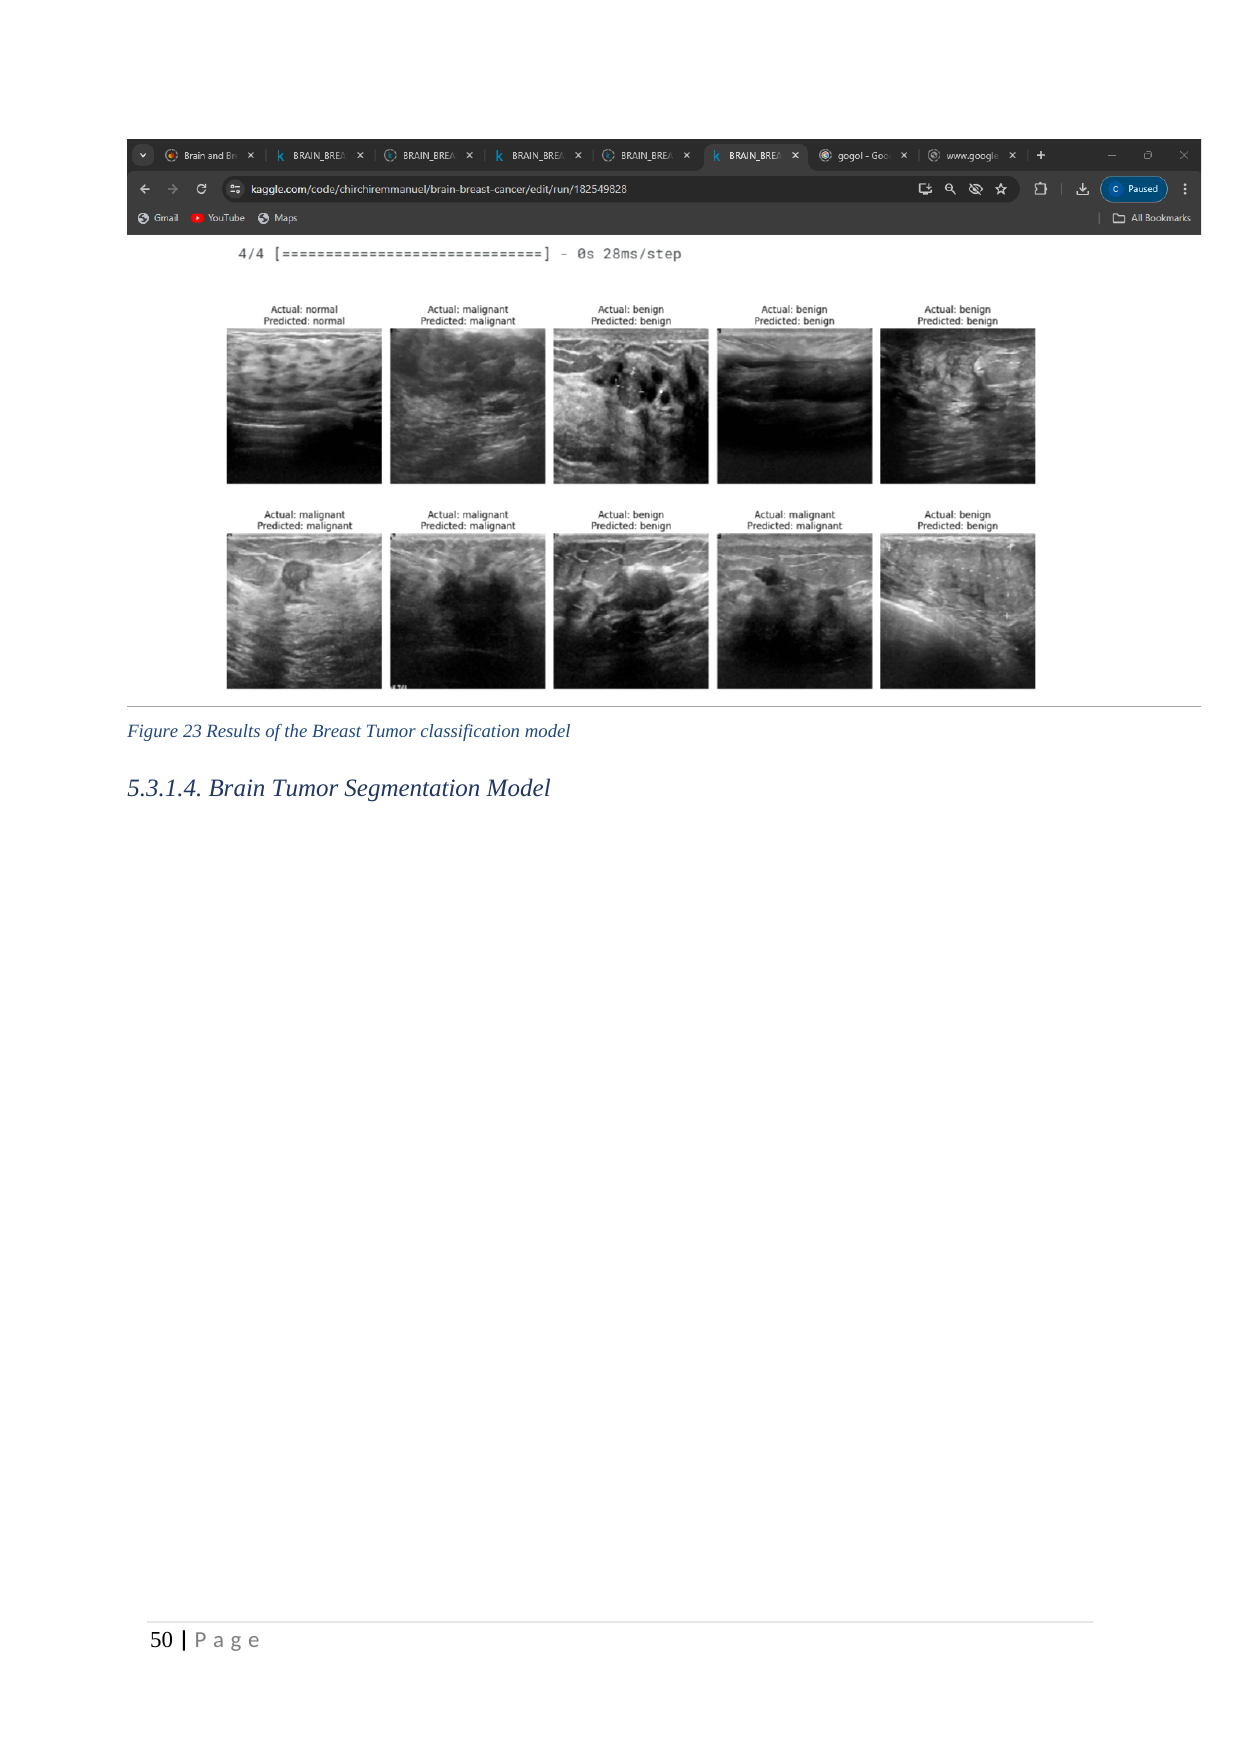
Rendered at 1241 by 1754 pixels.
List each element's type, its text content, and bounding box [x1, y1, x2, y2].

picture [127, 139, 1202, 707]
subtitle 5.3.1.4. Brain Tumor Segmentation Model [127, 773, 1142, 801]
text Figure 23 Results of the Breast Tumor classification model [127, 719, 1142, 741]
